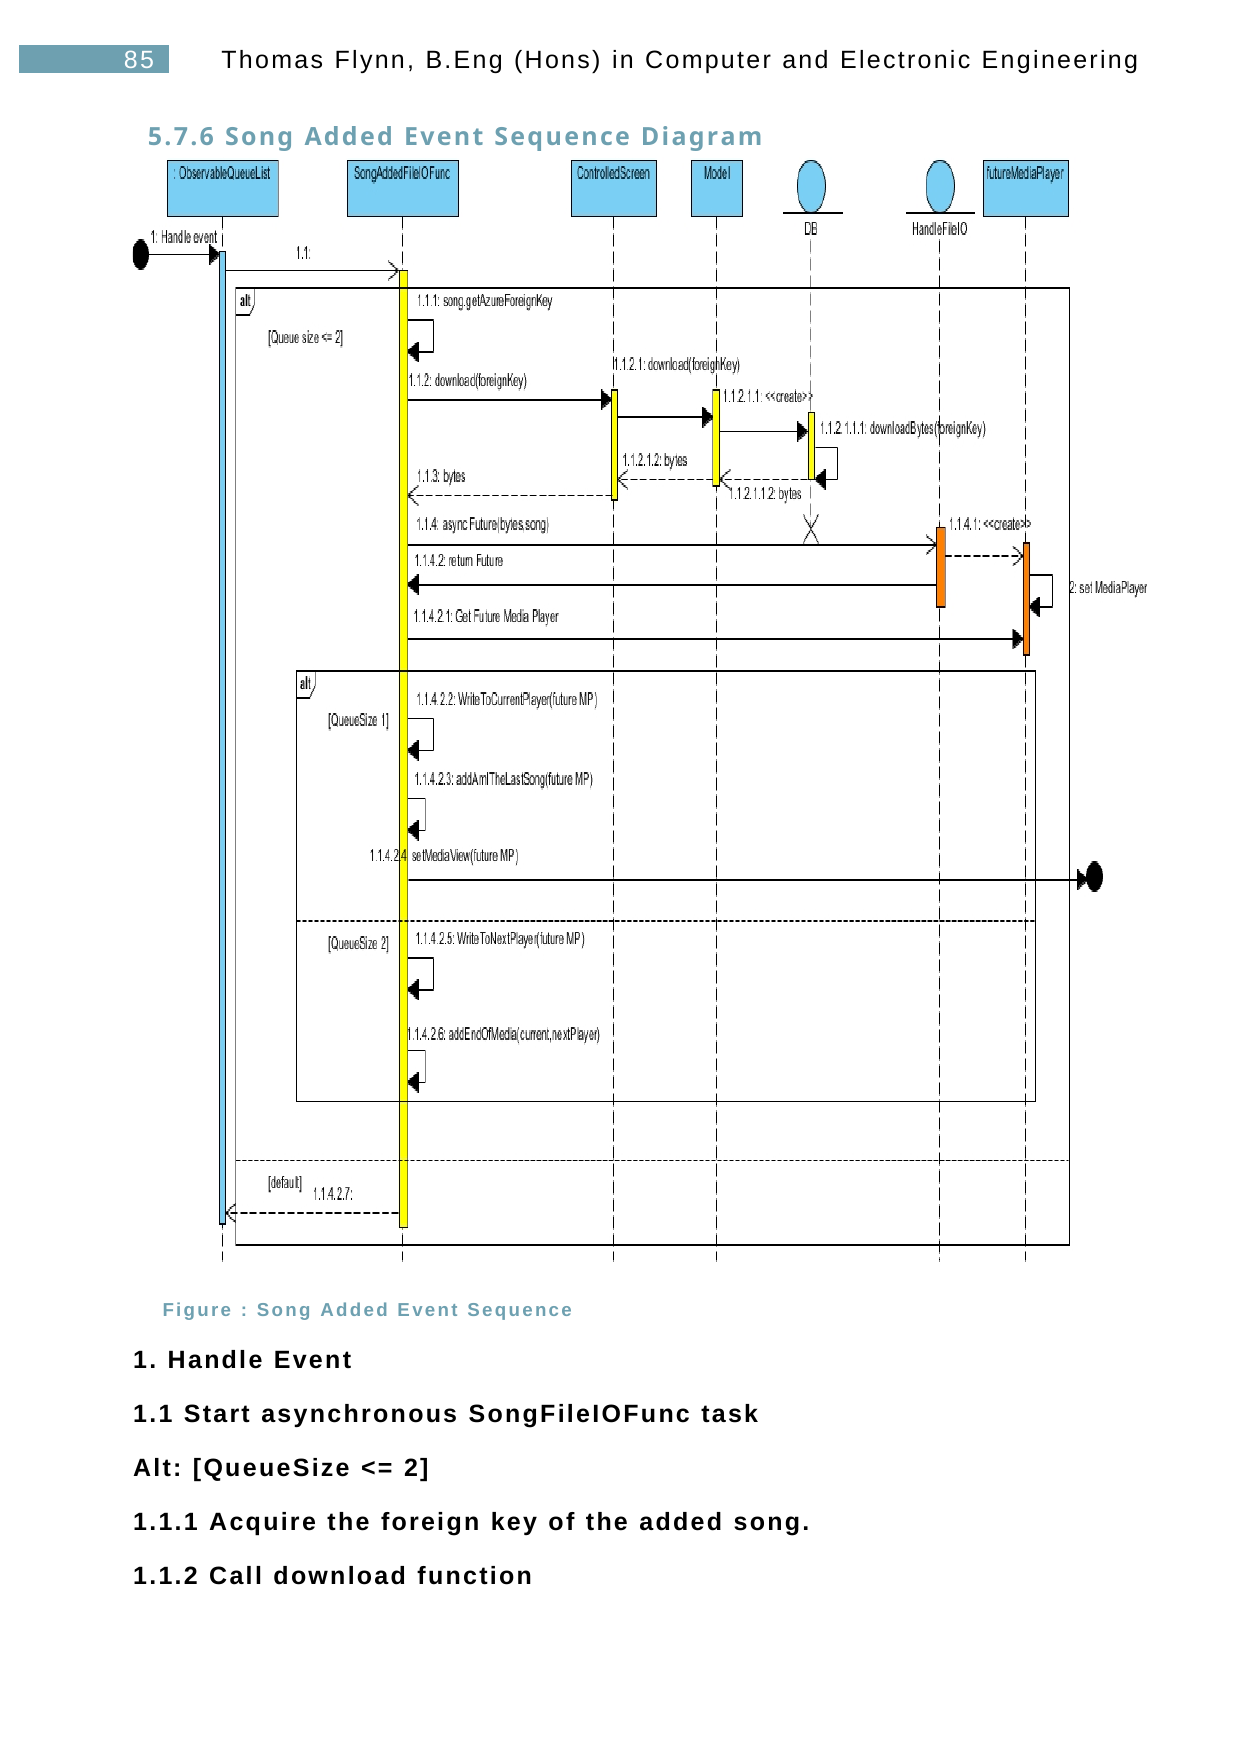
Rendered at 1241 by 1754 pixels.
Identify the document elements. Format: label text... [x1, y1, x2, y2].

text 1.1.1 Acquire the foreign key of the added song. [133, 1507, 1122, 1536]
text Alt: [QueueSize <= 2] [133, 1453, 1122, 1482]
text 1.1 Start asynchronous SongFileIOFunc task [133, 1399, 1122, 1428]
text 1.1.2 Call download function [133, 1561, 1122, 1590]
picture [132, 157, 1159, 1267]
subtitle 5.7.6 Song Added Event Sequence Diagram [148, 118, 1122, 152]
text 1. Handle Event [133, 1346, 1122, 1374]
